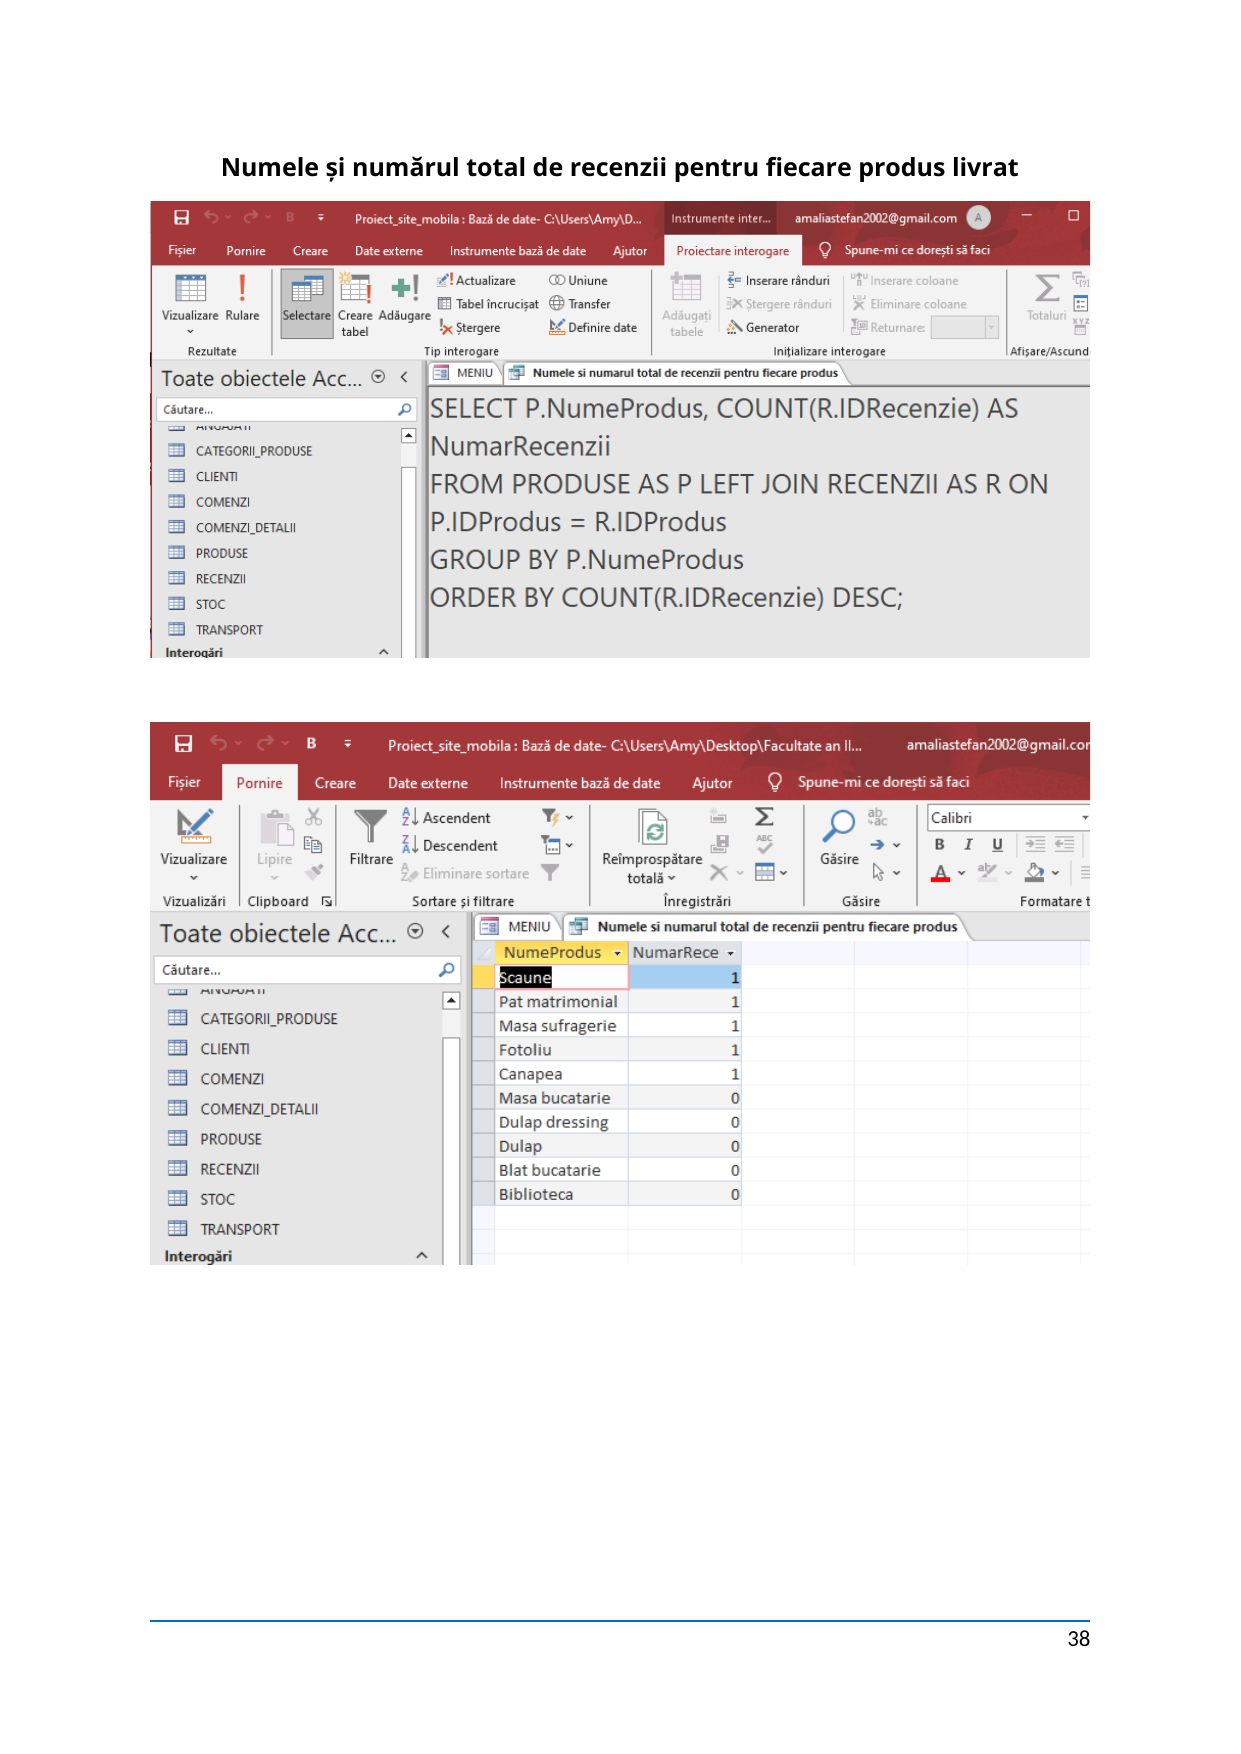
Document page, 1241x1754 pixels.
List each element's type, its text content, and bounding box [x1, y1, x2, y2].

text Numele și numărul total de recenzii pentru fiecare produs livrat [150, 150, 1090, 184]
picture [150, 201, 1091, 658]
picture [150, 722, 1091, 1265]
